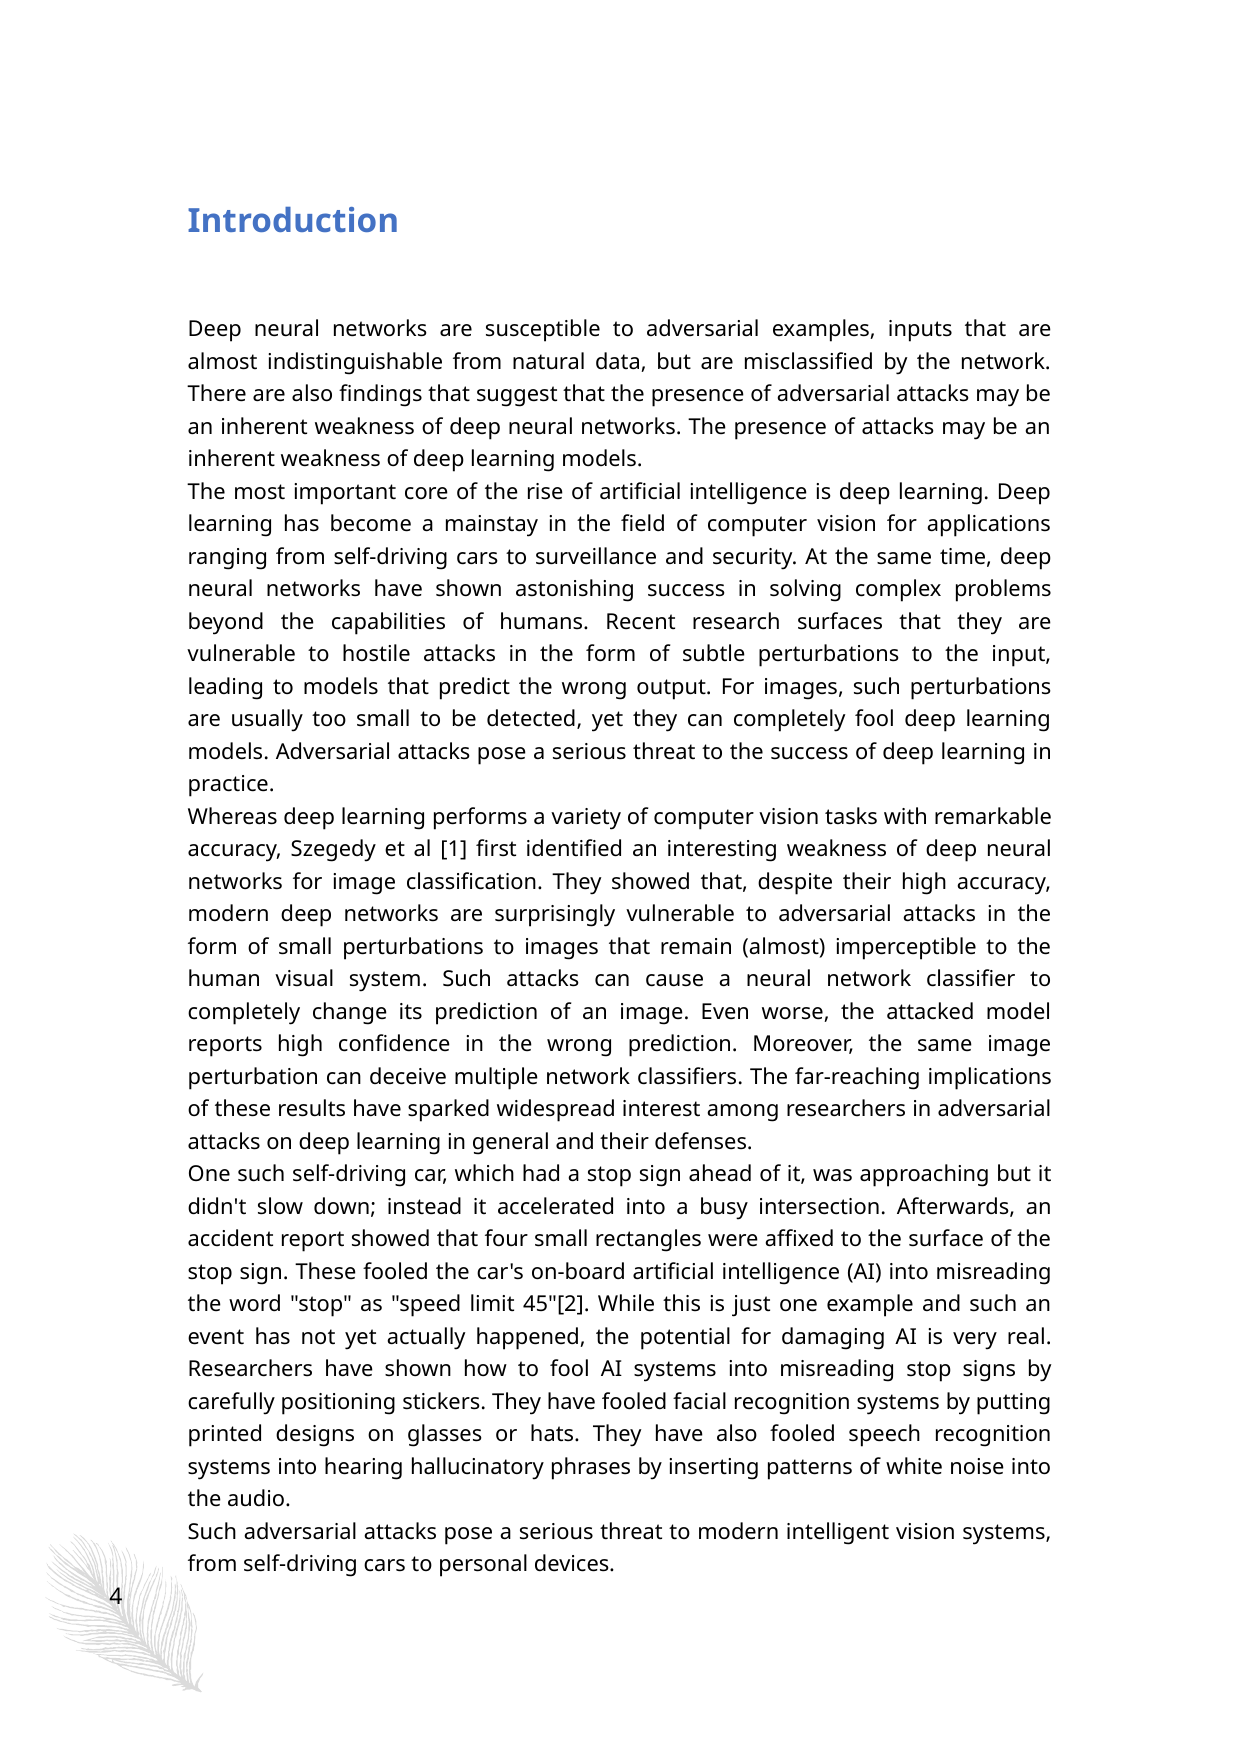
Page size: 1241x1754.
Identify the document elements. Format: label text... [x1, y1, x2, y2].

text The most important core of the rise of artificial intelligence is deep learning. Deep learning has become a mainstay in the field of computer vision for applications ranging from self-driving cars to surveillance and security. At the same time, deep neural networks have shown astonishing success in solving complex problems beyond the capabilities of humans. Recent research surfaces that they are vulnerable to hostile attacks in the form of subtle perturbations to the input, leading to models that predict the wrong output. For images, such perturbations are usually too small to be detected, yet they can completely fool deep learning models. Adversarial attacks pose a serious threat to the success of deep learning in practice. [187, 474, 1053, 799]
text One such self-driving car, which had a stop sign ahead of it, was approaching but it didn't slow down; instead it accelerated into a busy intersection. Afterwards, an accident report showed that four small rectangles were affixed to the surface of the stop sign. These fooled the car's on-board artificial intelligence (AI) into misreading the word "stop" as "speed limit 45"[2]. While this is just one example and such an event has not yet actually happened, the potential for damaging AI is very real. Researchers have shown how to fool AI systems into misreading stop signs by carefully positioning stickers. They have fooled facial recognition systems by putting printed designs on glasses or hats. They have also fooled speech recognition systems into hearing hallucinatory phrases by inserting patterns of white noise into the audio. [187, 1157, 1053, 1514]
text Such adversarial attacks pose a serious threat to modern intelligent vision systems, from self-driving cars to personal devices. [187, 1514, 1053, 1579]
text Deep neural networks are susceptible to adversarial examples, inputs that are almost indistinguishable from natural data, but are misclassified by the network. There are also findings that suggest that the presence of adversarial attacks may be an inherent weakness of deep neural networks. The presence of attacks may be an inherent weakness of deep learning models. [187, 312, 1053, 474]
text Whereas deep learning performs a variety of computer vision tasks with remarkable accuracy, Szegedy et al [1] first identified an interesting weakness of deep neural networks for image classification. They showed that, despite their high accuracy, modern deep networks are surprisingly vulnerable to adversarial attacks in the form of small perturbations to images that remain (almost) imperceptible to the human visual system. Such attacks can cause a neural network classifier to completely change its prediction of an image. Even worse, the attacked model reports high confidence in the wrong prediction. Moreover, the same image perturbation can deceive multiple network classifiers. The far-reaching implications of these results have sparked widespread interest among researchers in adversarial attacks on deep learning in general and their defenses. [187, 799, 1053, 1157]
subtitle Introduction [187, 187, 1053, 252]
